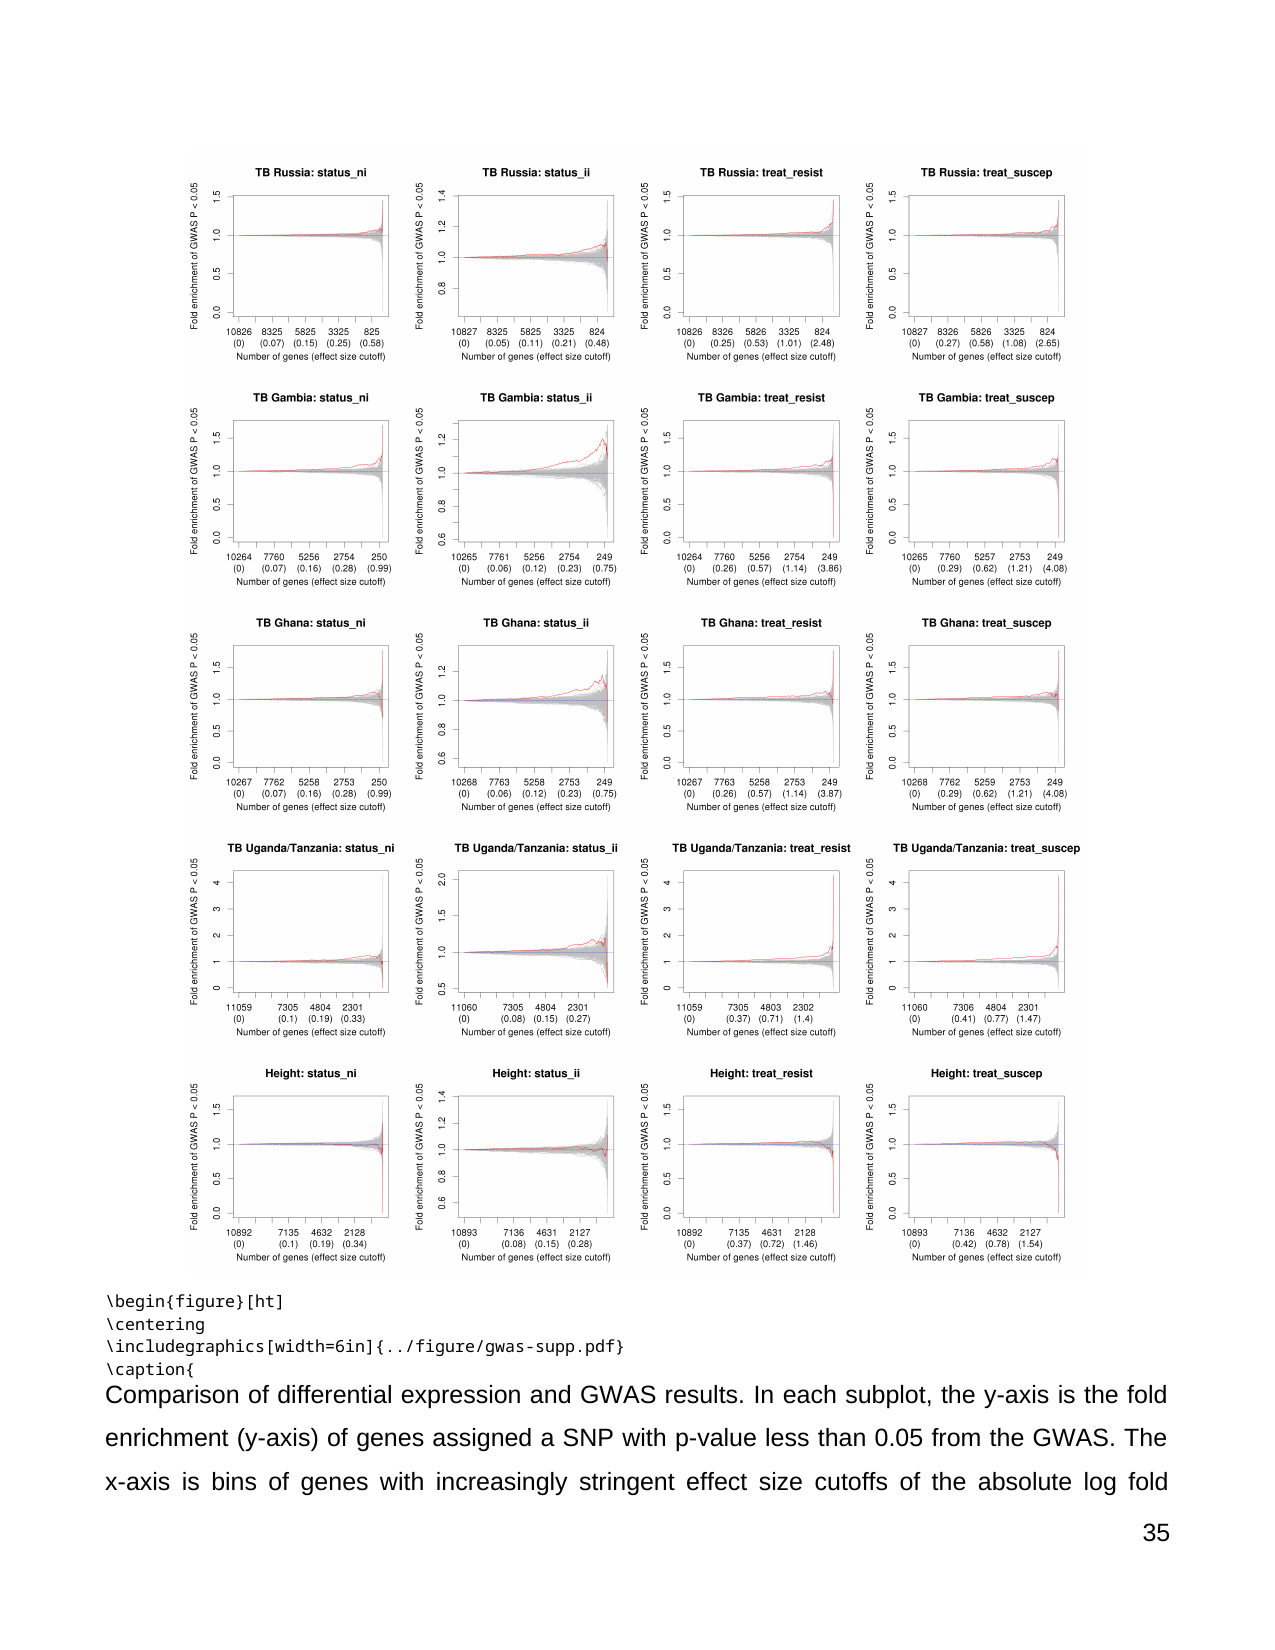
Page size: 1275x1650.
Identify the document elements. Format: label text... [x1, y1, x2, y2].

text \centering [105, 1312, 1170, 1335]
text \includegraphics[width=6in]{../figure/gwas-supp.pdf} [105, 1335, 1170, 1357]
text \caption{ [105, 1357, 1170, 1380]
text \begin{figure}[ht] [105, 1289, 1170, 1312]
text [105, 1380, 1170, 1495]
